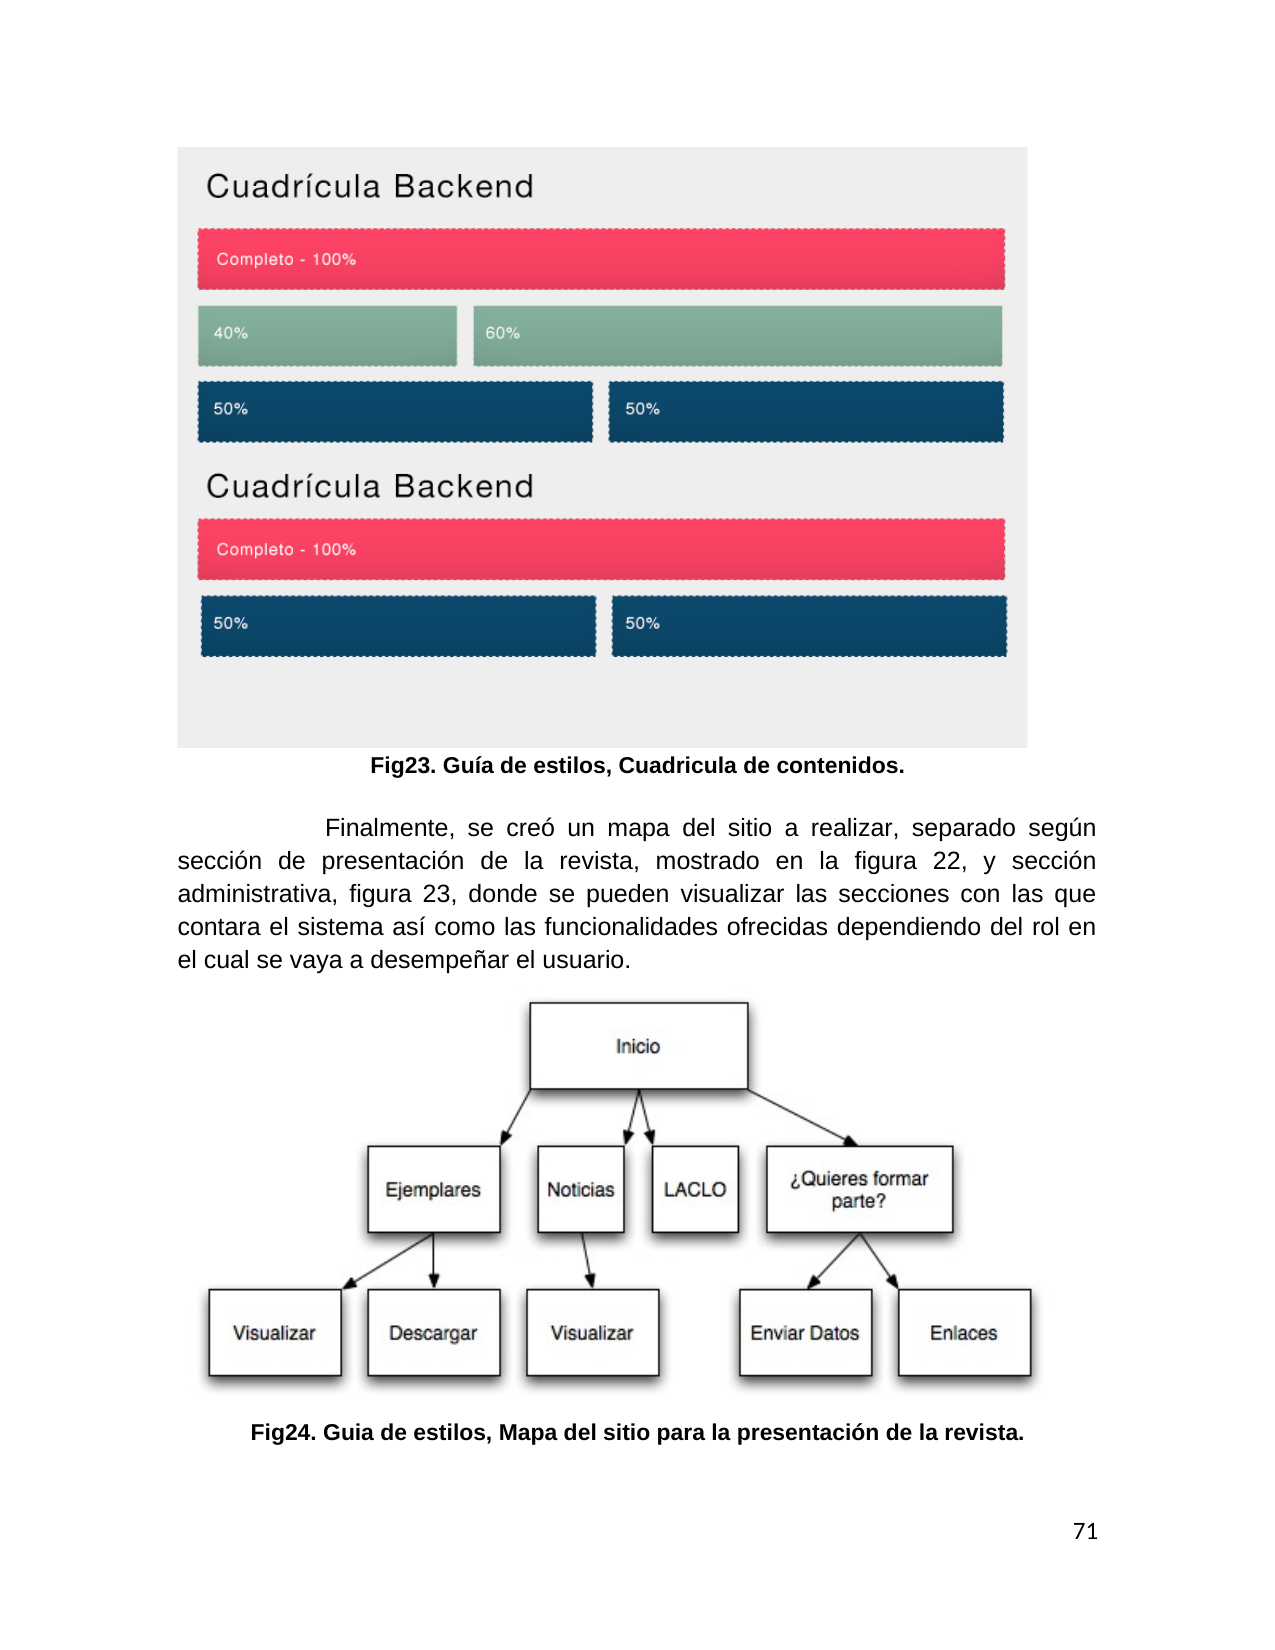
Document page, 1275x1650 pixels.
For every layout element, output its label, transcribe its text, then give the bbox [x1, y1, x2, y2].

text Finalmente, se creó un mapa del sitio a realizar, separado según sección de presentación de la revista, mostrado en la figura 22, y sección administrativa, figura 23, donde se pueden visualizar las secciones con las que contara el sistema así como las funcionalidades ofrecidas dependiendo del rol en el cual se vaya a desempeñar el usuario. [177, 813, 1098, 973]
text Fig23. Guía de estilos, Cuadricula de contenidos. [177, 752, 1098, 779]
picture [177, 147, 1028, 748]
text Fig24. Guia de estilos, Mapa del sitio para la presentación de la revista. [177, 1419, 1098, 1445]
picture [177, 977, 1062, 1415]
